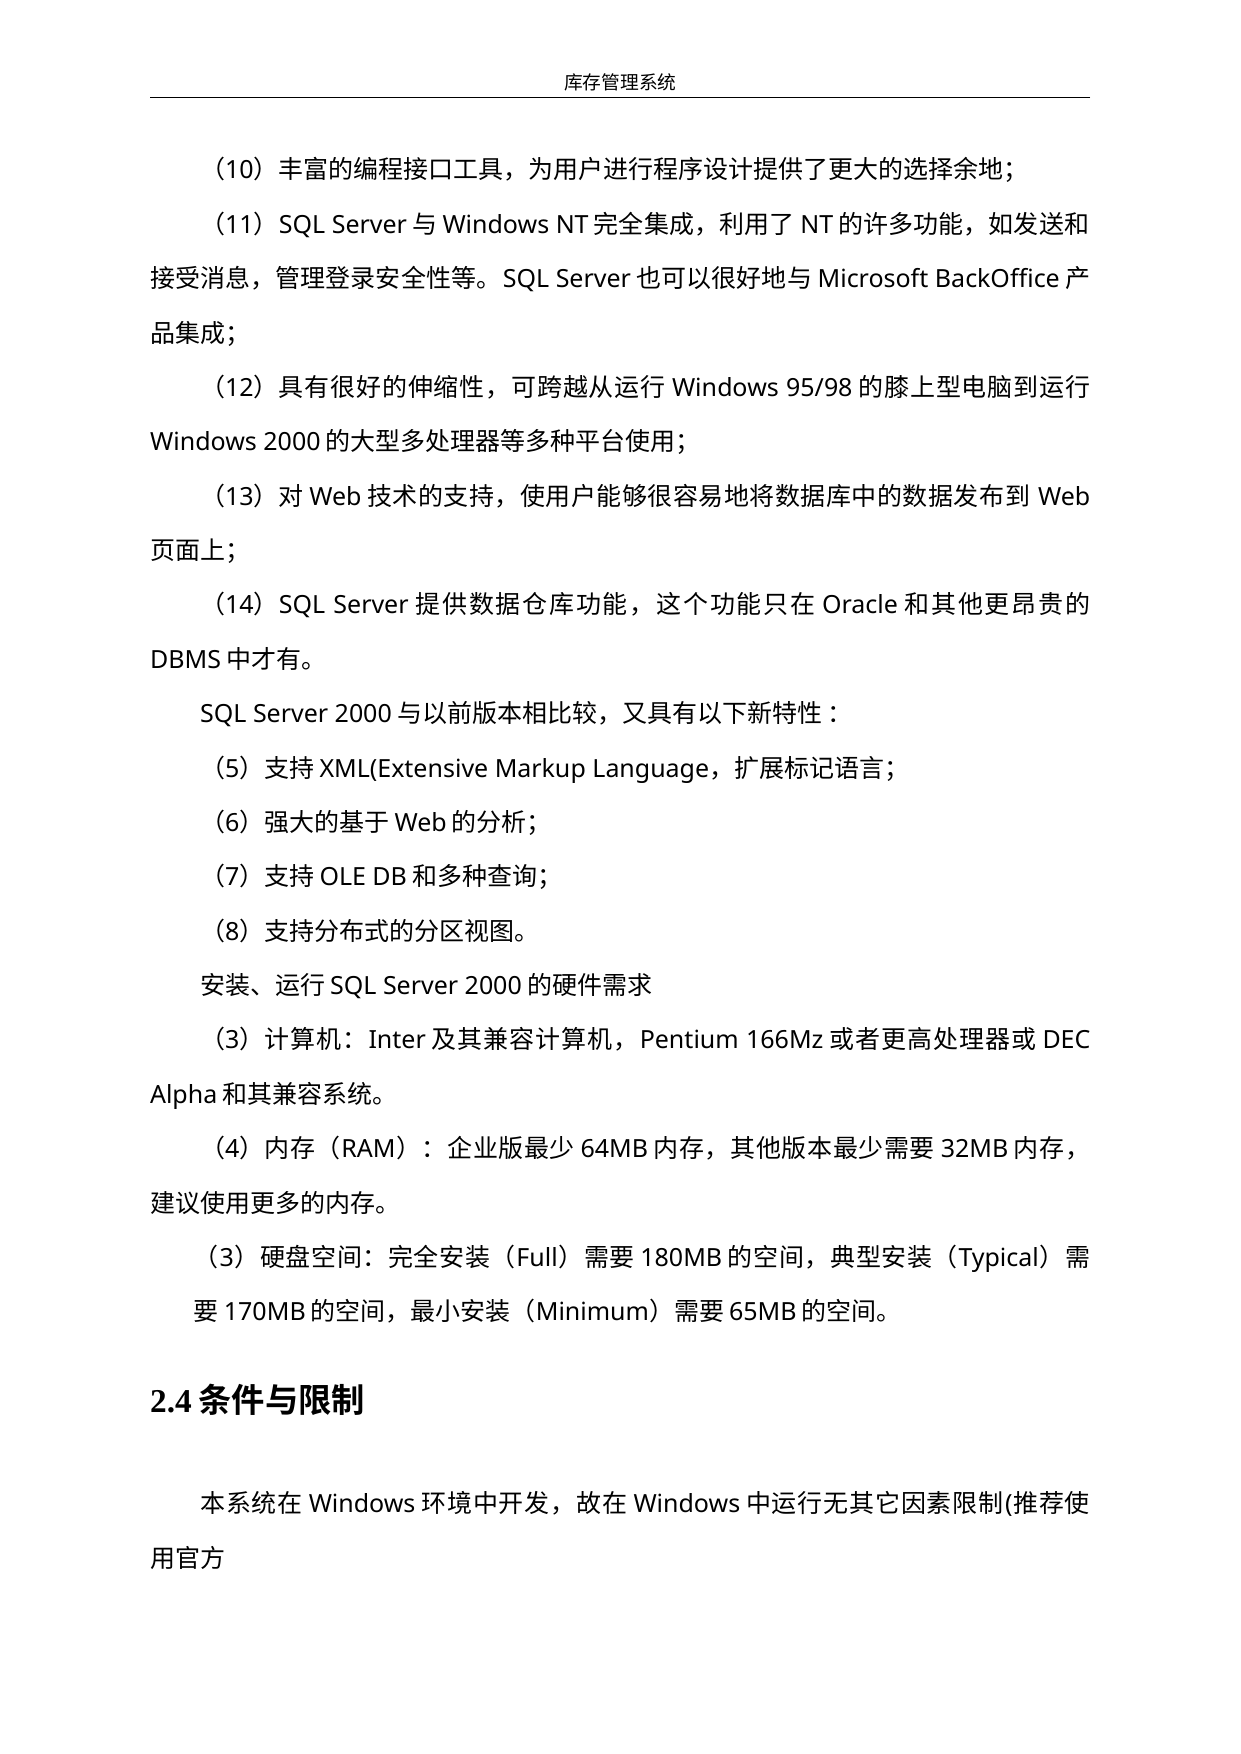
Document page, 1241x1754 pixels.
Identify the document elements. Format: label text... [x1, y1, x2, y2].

list 计算机：Inter及其兼容计算机，Pentium 166Mz或者更高处理器或DEC Alpha和其兼容系统。 [150, 1020, 1090, 1111]
text （3）硬盘空间：完全安装（Full）需要180MB的空间，典型安装（Typical）需要170MB的空间，最小安装（Minimum）需要65MB的空间。 [194, 1237, 1090, 1328]
list 对Web技术的支持，使用户能够很容易地将数据库中的数据发布到Web页面上； [150, 476, 1090, 567]
list SQL Server提供数据仓库功能，这个功能只在Oracle和其他更昂贵的DBMS中才有。 [150, 585, 1090, 676]
list 具有很好的伸缩性，可跨越从运行Windows 95/98的膝上型电脑到运行Windows 2000的大型多处理器等多种平台使用； [150, 367, 1090, 458]
text SQL Server 2000与以前版本相比较，又具有以下新特性 ： [150, 694, 1090, 730]
list 内存（RAM）：企业版最少64MB内存，其他版本最少需要32MB内存，建议使用更多的内存。 [150, 1129, 1090, 1219]
list 支持OLE DB和多种查询； [150, 857, 1090, 893]
list SQL Server与Windows NT完全集成，利用了NT的许多功能，如发送和接受消息，管理登录安全性等。SQL Server也可以很好地与Microsoft BackOffice产品集成； [150, 204, 1090, 349]
text 本系统在Windows环境中开发，故在Windows中运行无其它因素限制(推荐使用官方 [150, 1484, 1090, 1574]
list 支持分布式的分区视图。 [150, 911, 1090, 947]
subtitle 2.4条件与限制 [150, 1373, 1090, 1422]
text 安装、运行SQL Server 2000的硬件需求 [150, 966, 1090, 1002]
list 强大的基于Web的分析； [150, 802, 1090, 839]
list 丰富的编程接口工具，为用户进行程序设计提供了更大的选择余地； [150, 150, 1090, 186]
list 支持XML(Extensive Markup Language，扩展标记语言； [150, 748, 1090, 784]
